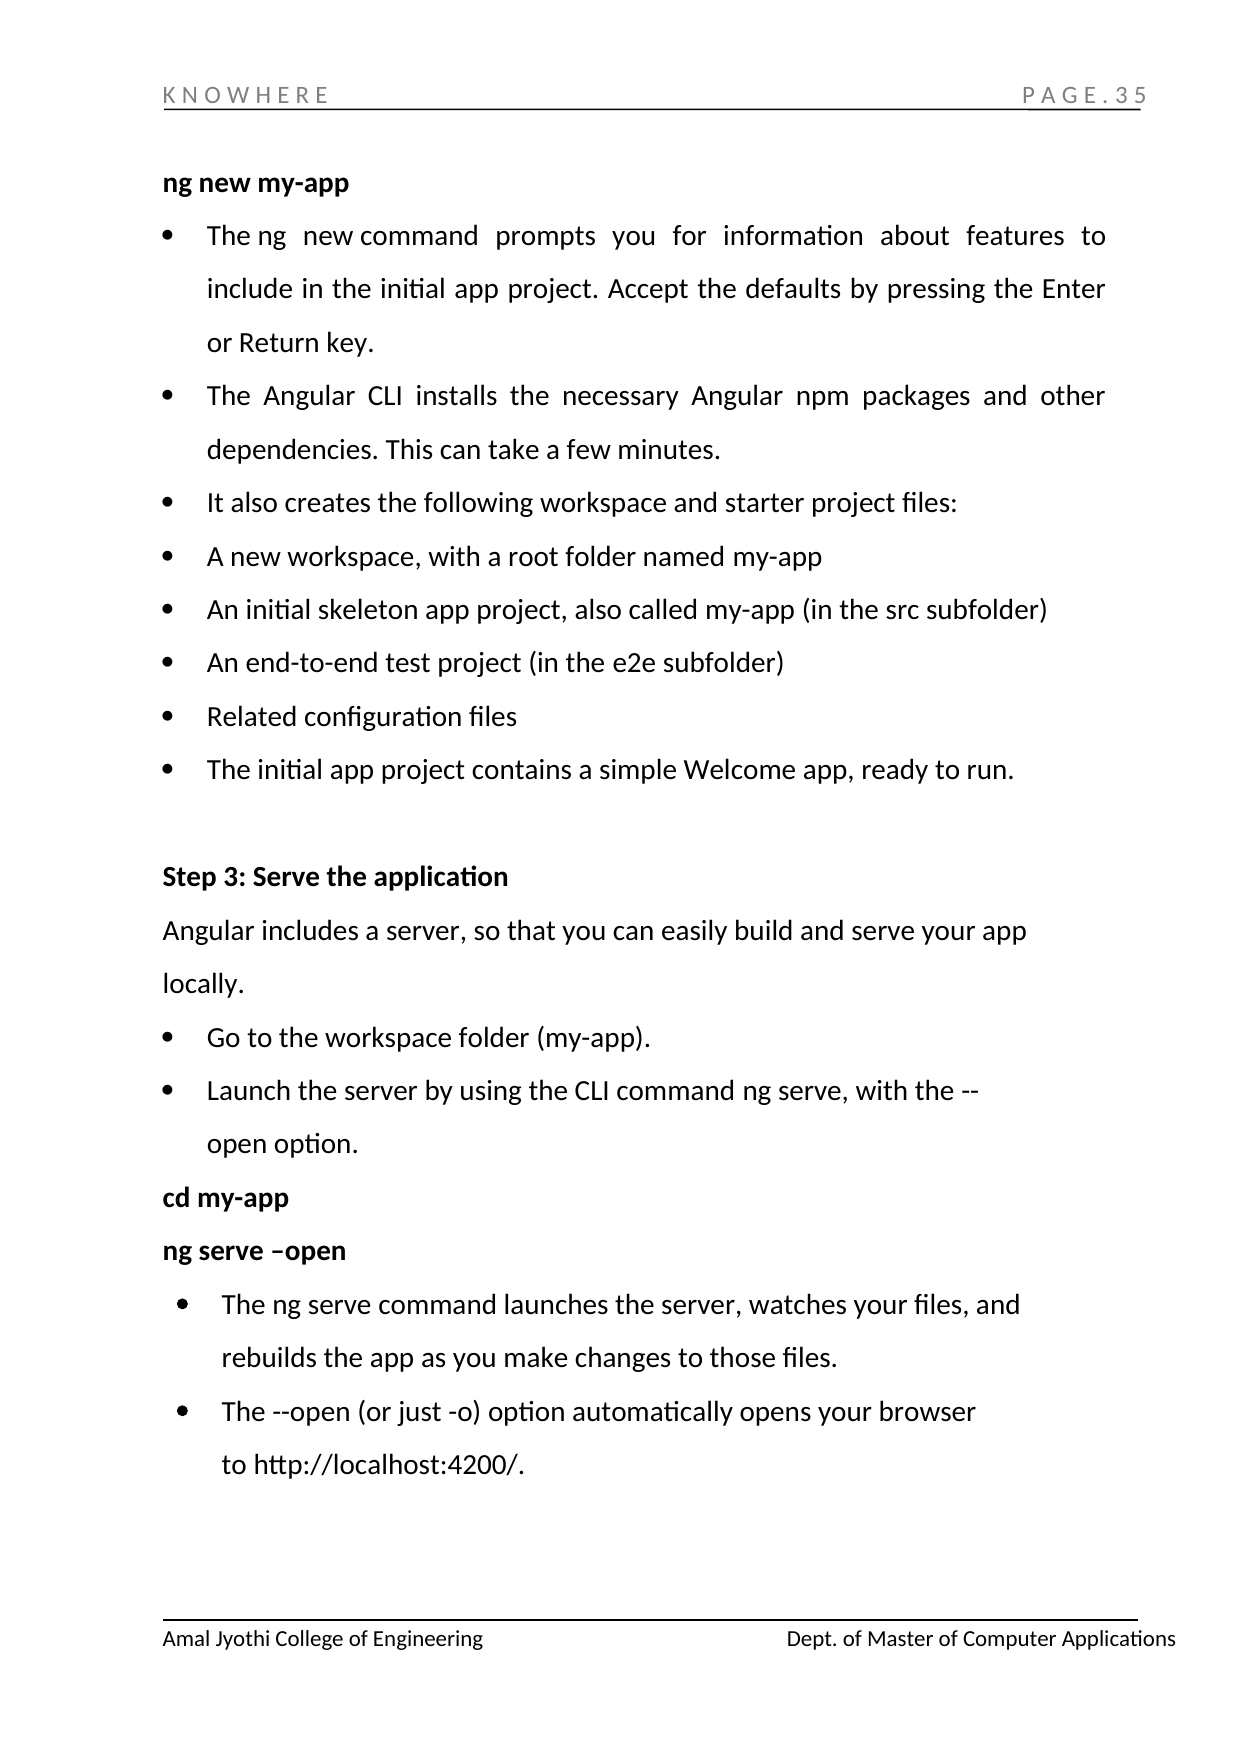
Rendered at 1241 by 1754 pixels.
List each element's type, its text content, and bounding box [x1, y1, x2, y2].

list The ng serve command launches the server, watches your files, and rebuilds the app as you make changes to those files. [177, 1286, 1107, 1375]
list Related configuration files [162, 698, 1107, 734]
text Angular includes a server, so that you can easily build and serve your app locally. [162, 912, 1107, 1001]
list The initial app project contains a simple Welcome app, ready to run. [162, 751, 1107, 787]
list The --open (or just -o) option automatically opens your browser to http://localhost:4200/. [177, 1393, 1107, 1482]
list An initial skeleton app project, also called my-app (in the src subfolder) [162, 591, 1107, 627]
list The Angular CLI installs the necessary Angular npm packages and other dependencies. This can take a few minutes. [162, 377, 1107, 466]
list A new workspace, with a root folder named my-app [162, 538, 1107, 573]
list It also creates the following workspace and starter project files: [162, 484, 1107, 520]
text Step 3: Serve the application [162, 858, 1107, 894]
list An end-to-end test project (in the e2e subfolder) [162, 644, 1107, 680]
text ng serve –open [162, 1232, 1107, 1268]
list Launch the server by using the CLI command ng serve, with the --open option. [162, 1072, 1107, 1161]
text cd my-app [162, 1179, 1107, 1214]
list The ng new command prompts you for information about features to include in the initial app project. Accept the defaults by pressing the Enter or Return key. [162, 217, 1107, 359]
text ng new my-app [162, 164, 1107, 199]
list Go to the workspace folder (my-app). [162, 1019, 1107, 1054]
